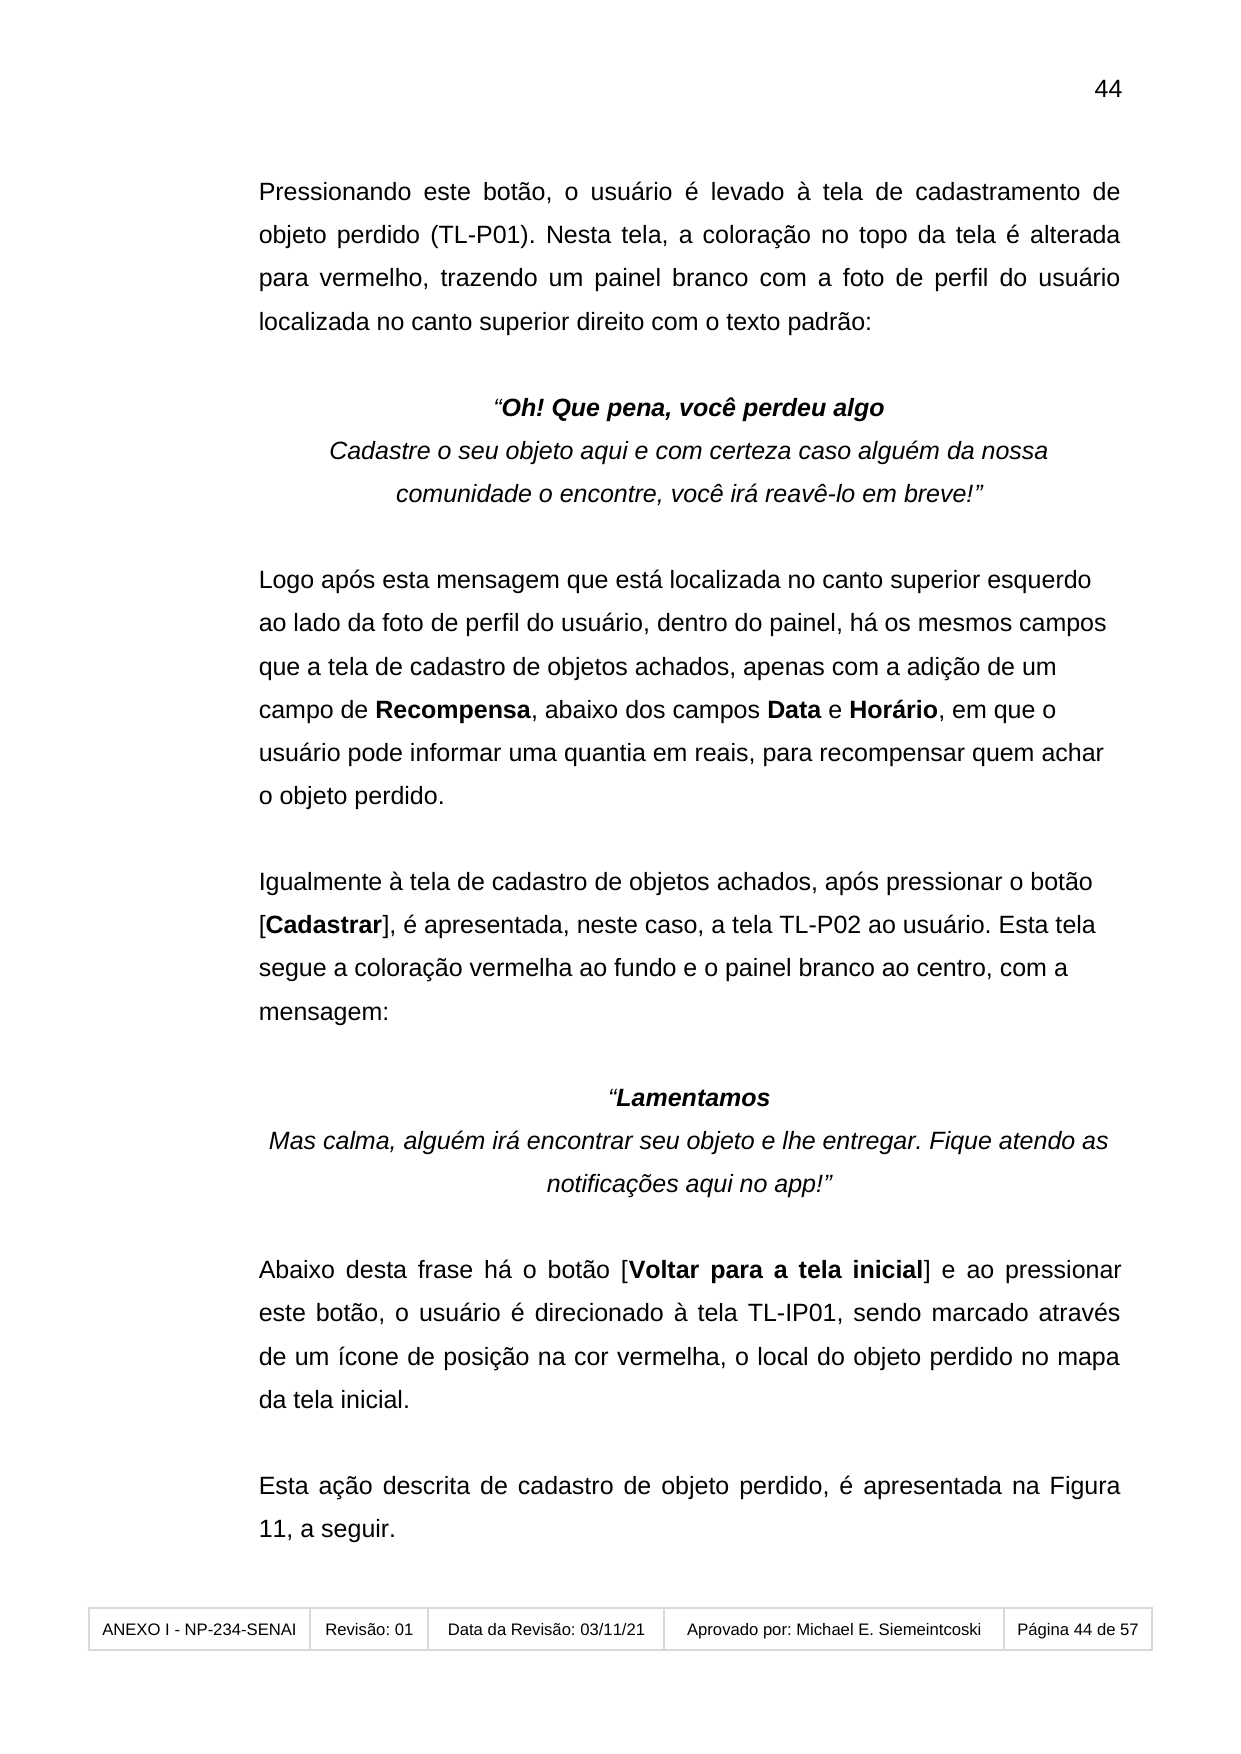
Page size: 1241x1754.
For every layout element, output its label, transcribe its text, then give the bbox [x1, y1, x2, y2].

list Pressionando este botão, o usuário é levado à tela de cadastramento de objeto perdido (TL-P01). Nesta tela, a coloração no topo da tela é alterada para vermelho, trazendo um painel branco com a foto de perfil do usuário localizada no canto superior direito com o texto padrão: [258, 177, 1122, 335]
list Igualmente à tela de cadastro de objetos achados, após pressionar o botão [Cadastrar], é apresentada, neste caso, a tela TL-P02 ao usuário. Esta tela segue a coloração vermelha ao fundo e o painel branco ao centro, com a mensagem: [258, 867, 1122, 1025]
list Esta ação descrita de cadastro de objeto perdido, é apresentada na Figura 11, a seguir. [258, 1471, 1122, 1543]
list Abaixo desta frase há o botão [Voltar para a tela inicial] e ao pressionar este botão, o usuário é direcionado à tela TL-IP01, sendo marcado através de um ícone de posição na cor vermelha, o local do objeto perdido no mapa da tela inicial. [258, 1255, 1122, 1413]
list Logo após esta mensagem que está localizada no canto superior esquerdo ao lado da foto de perfil do usuário, dentro do painel, há os mesmos campos que a tela de cadastro de objetos achados, apenas com a adição de um campo de Recompensa, abaixo dos campos Data e Horário, em que o usuário pode informar uma quantia em reais, para recompensar quem achar o objeto perdido. [258, 565, 1122, 810]
list Cadastre o seu objeto aqui e com certeza caso alguém da nossa comunidade o encontre, você irá reavê-lo em breve!” [258, 436, 1122, 508]
list “Oh! Que pena, você perdeu algo [258, 393, 1122, 422]
list “Lamentamos [258, 1083, 1122, 1112]
list Mas calma, alguém irá encontrar seu objeto e lhe entregar. Fique atendo as notificações aqui no app!” [258, 1126, 1122, 1198]
